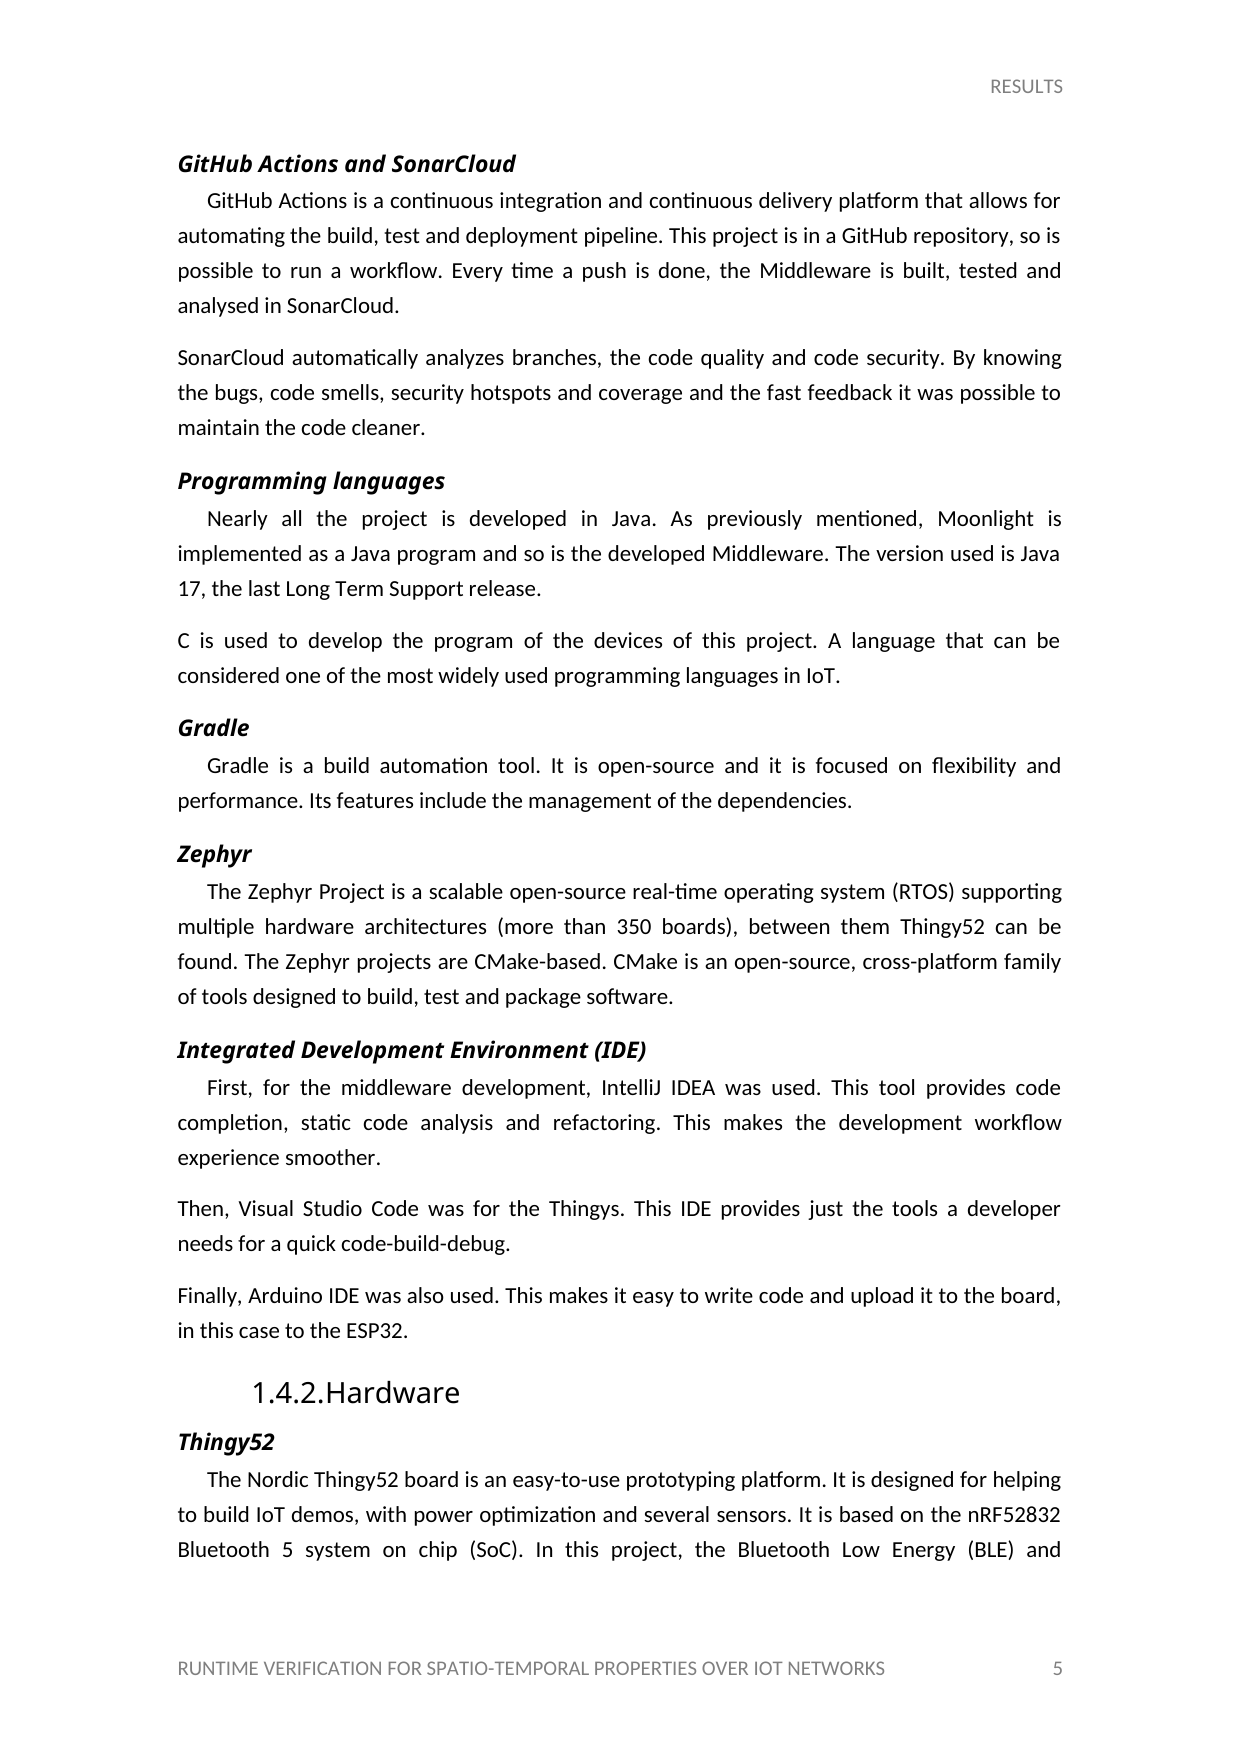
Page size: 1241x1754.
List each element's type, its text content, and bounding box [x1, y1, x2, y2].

subtitle GitHub Actions and SonarCloud [177, 148, 1063, 179]
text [177, 1465, 1063, 1563]
subtitle Programming languages [177, 465, 1063, 496]
text SonarCloud automatically analyzes branches, the code quality and code security. By knowing the bugs, code smells, security hotspots and coverage and the fast feedback it was possible to maintain the code cleaner. [177, 343, 1063, 441]
text GitHub Actions is a continuous integration and continuous delivery platform that allows for automating the build, test and deployment pipeline. This project is in a GitHub repository, so is possible to run a workflow. Every time a push is done, the Middleware is built, tested and analysed in SonarCloud. [177, 187, 1063, 320]
subtitle Integrated Development Environment (IDE) [177, 1034, 1063, 1065]
text Gradle is a build automation tool. It is open-source and it is focused on flexibility and performance. Its features include the management of the dependencies. [177, 751, 1063, 814]
subtitle Hardware [251, 1372, 1063, 1412]
subtitle Zephyr [177, 838, 1063, 869]
text Nearly all the project is developed in Java. As previously mentioned, Moonlight is implemented as a Java program and so is the developed Middleware. The version used is Java 17, the last Long Term Support release. [177, 504, 1063, 602]
text C is used to develop the program of the devices of this project. A language that can be considered one of the most widely used programming languages in IoT. [177, 626, 1063, 689]
text Then, Visual Studio Code was for the Thingys. This IDE provides just the tools a developer needs for a quick code-build-debug. [177, 1194, 1063, 1258]
subtitle Gradle [177, 712, 1063, 744]
text The Zephyr Project is a scalable open-source real-time operating system (RTOS) supporting multiple hardware architectures (more than 350 boards), between them Thingy52 can be found. The Zephyr projects are CMake-based. CMake is an open-source, cross-platform family of tools designed to build, test and package software. [177, 877, 1063, 1010]
text First, for the middleware development, IntelliJ IDEA was used. This tool provides code completion, static code analysis and refactoring. This makes the development workflow experience smoother. [177, 1073, 1063, 1171]
text Finally, Arduino IDE was also used. This makes it easy to write code and upload it to the board, in this case to the ESP32. [177, 1281, 1063, 1344]
subtitle Thingy52 [177, 1426, 1063, 1457]
